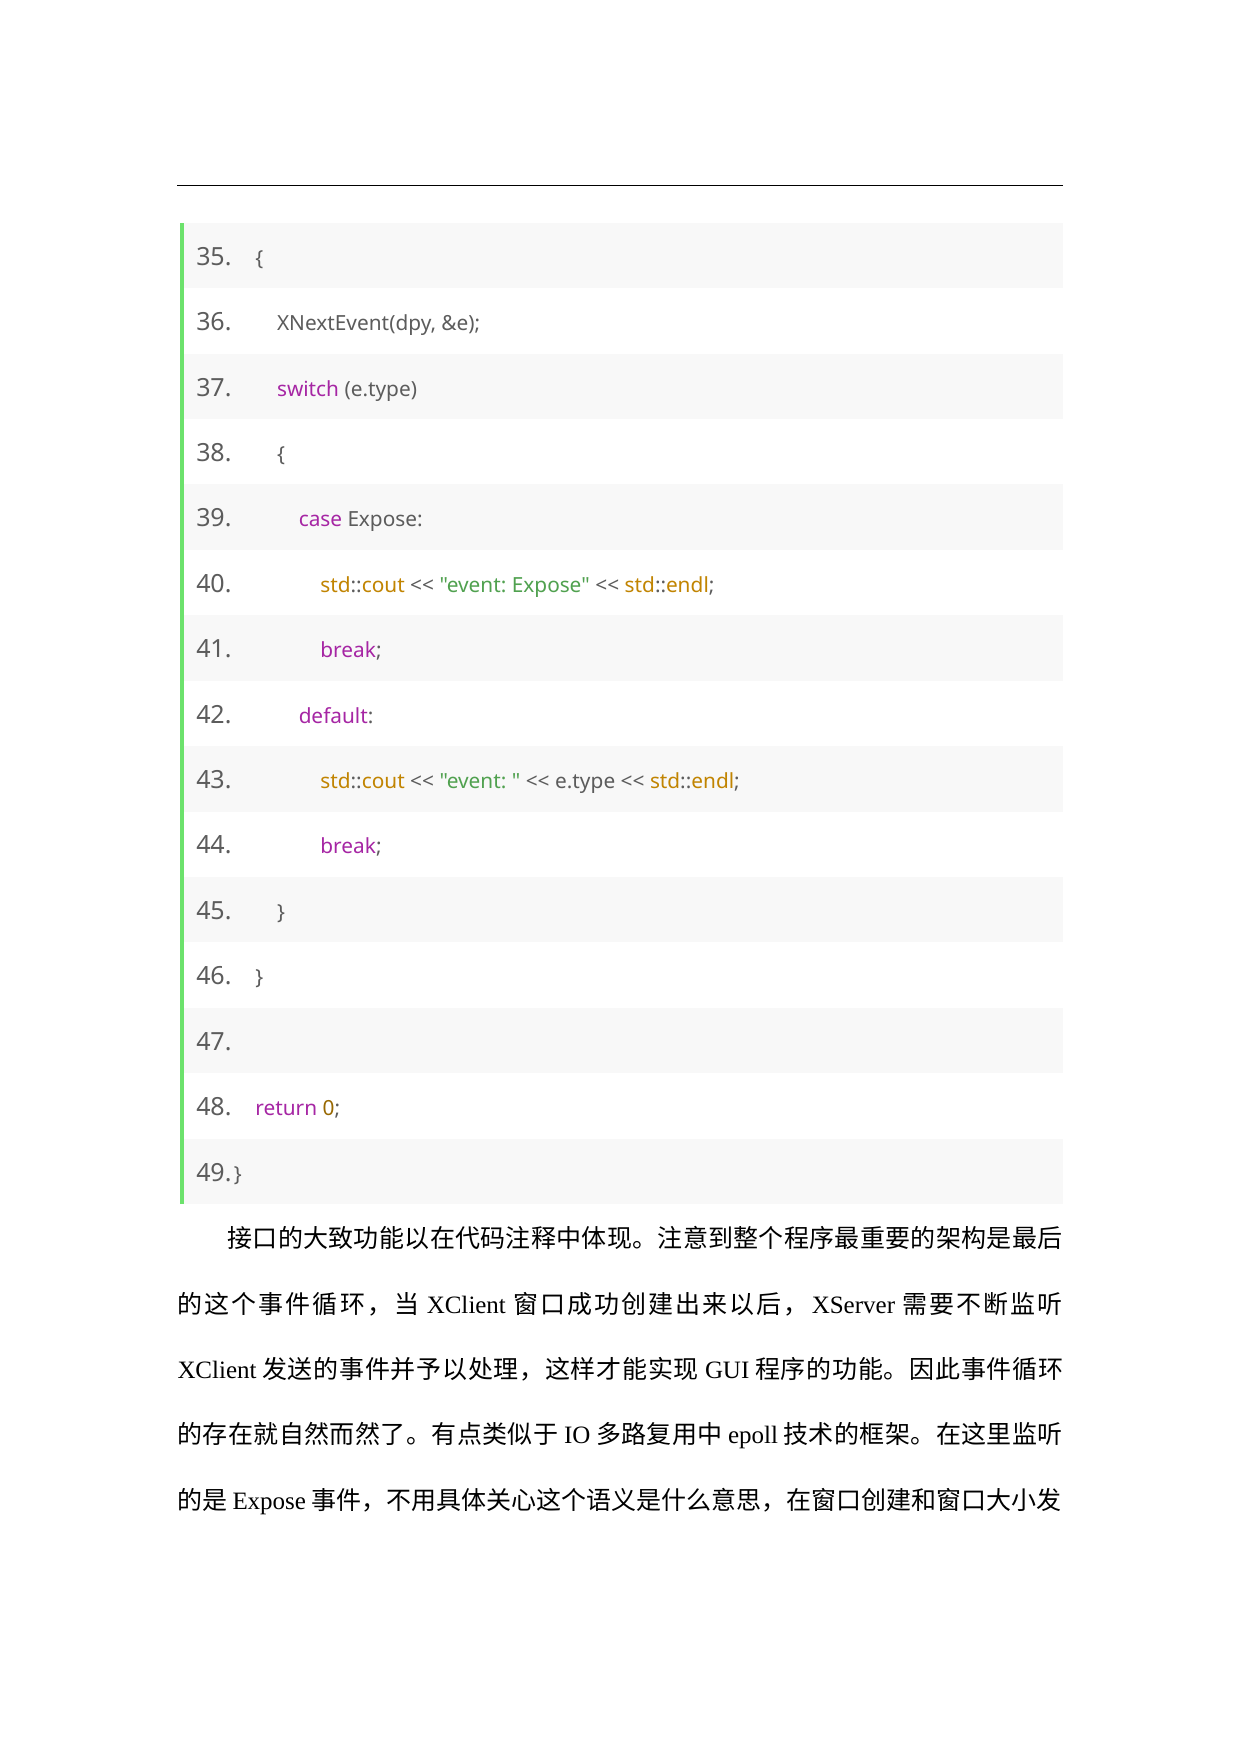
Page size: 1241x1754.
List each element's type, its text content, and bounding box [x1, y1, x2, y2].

list std::cout << "event: " << e.type << std::endl; [184, 746, 1063, 812]
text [177, 1204, 1063, 1531]
list } [184, 942, 1063, 1008]
list } [184, 877, 1063, 942]
list std::cout << "event: Expose" << std::endl; [184, 550, 1063, 615]
list default: [184, 681, 1063, 746]
list } [184, 1139, 1063, 1204]
list case Expose: [184, 484, 1063, 550]
list { [184, 419, 1063, 484]
list return 0; [184, 1073, 1063, 1139]
list { [184, 223, 1063, 288]
list switch (e.type) [184, 354, 1063, 419]
list XNextEvent(dpy, &e); [184, 288, 1063, 354]
list break; [184, 615, 1063, 681]
list break; [184, 812, 1063, 877]
